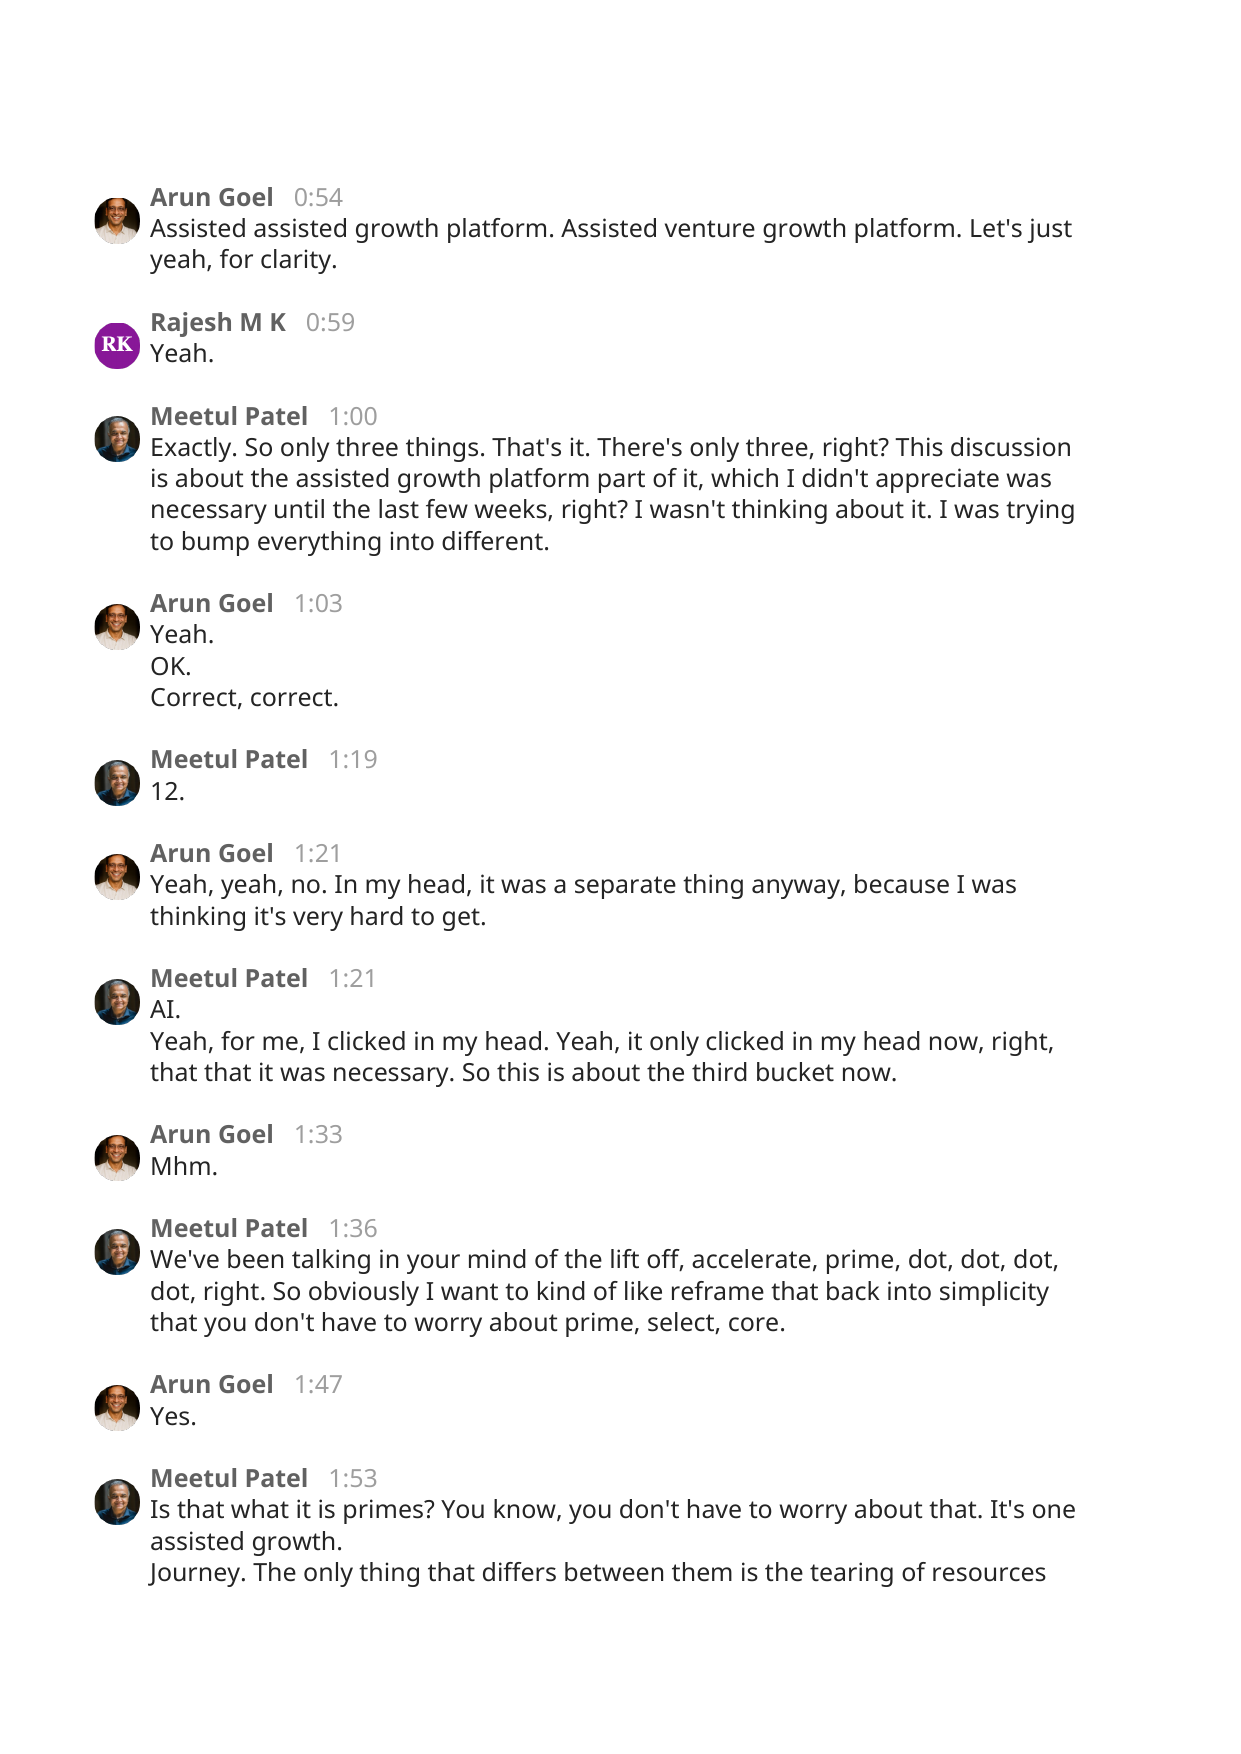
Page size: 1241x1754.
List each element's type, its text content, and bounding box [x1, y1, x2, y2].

picture [94, 198, 140, 244]
text Arun Goel 1:47 Yes. [150, 1337, 1090, 1431]
picture [94, 416, 140, 462]
text Meetul Patel 1:21 AI. Yeah, for me, I clicked in my head. Yeah, it only clicked in my head now, right, that that it was necessary. So this is about the third bucket now. [150, 931, 1090, 1087]
picture [94, 760, 140, 806]
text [150, 1431, 1090, 1587]
picture [94, 1385, 140, 1431]
text Arun Goel 1:33 Mhm. [150, 1087, 1090, 1181]
picture [94, 323, 140, 369]
picture [94, 1479, 140, 1525]
text Arun Goel 1:03 Yeah. OK. Correct, correct. [150, 556, 1090, 712]
text Arun Goel 1:21 Yeah, yeah, no. In my head, it was a separate thing anyway, because I was thinking it's very hard to get. [150, 806, 1090, 931]
picture [94, 854, 140, 900]
text Arun Goel 0:54 Assisted assisted growth platform. Assisted venture growth platform. Let's just yeah, for clarity. [150, 150, 1090, 275]
picture [94, 1135, 140, 1181]
text Meetul Patel 1:00 Exactly. So only three things. That's it. There's only three, right? This discussion is about the assisted growth platform part of it, which I didn't appreciate was necessary until the last few weeks, right? I wasn't thinking about it. I was trying to bump everything into different. [150, 369, 1090, 556]
text Meetul Patel 1:36 We've been talking in your mind of the lift off, accelerate, prime, dot, dot, dot, dot, right. So obviously I want to kind of like reframe that back into simplicity that you don't have to worry about prime, select, core. [150, 1181, 1090, 1337]
picture [94, 604, 140, 650]
picture [94, 979, 140, 1025]
text Rajesh M K 0:59 Yeah. [150, 275, 1090, 369]
text Meetul Patel 1:19 12. [150, 712, 1090, 806]
picture [94, 1229, 140, 1275]
